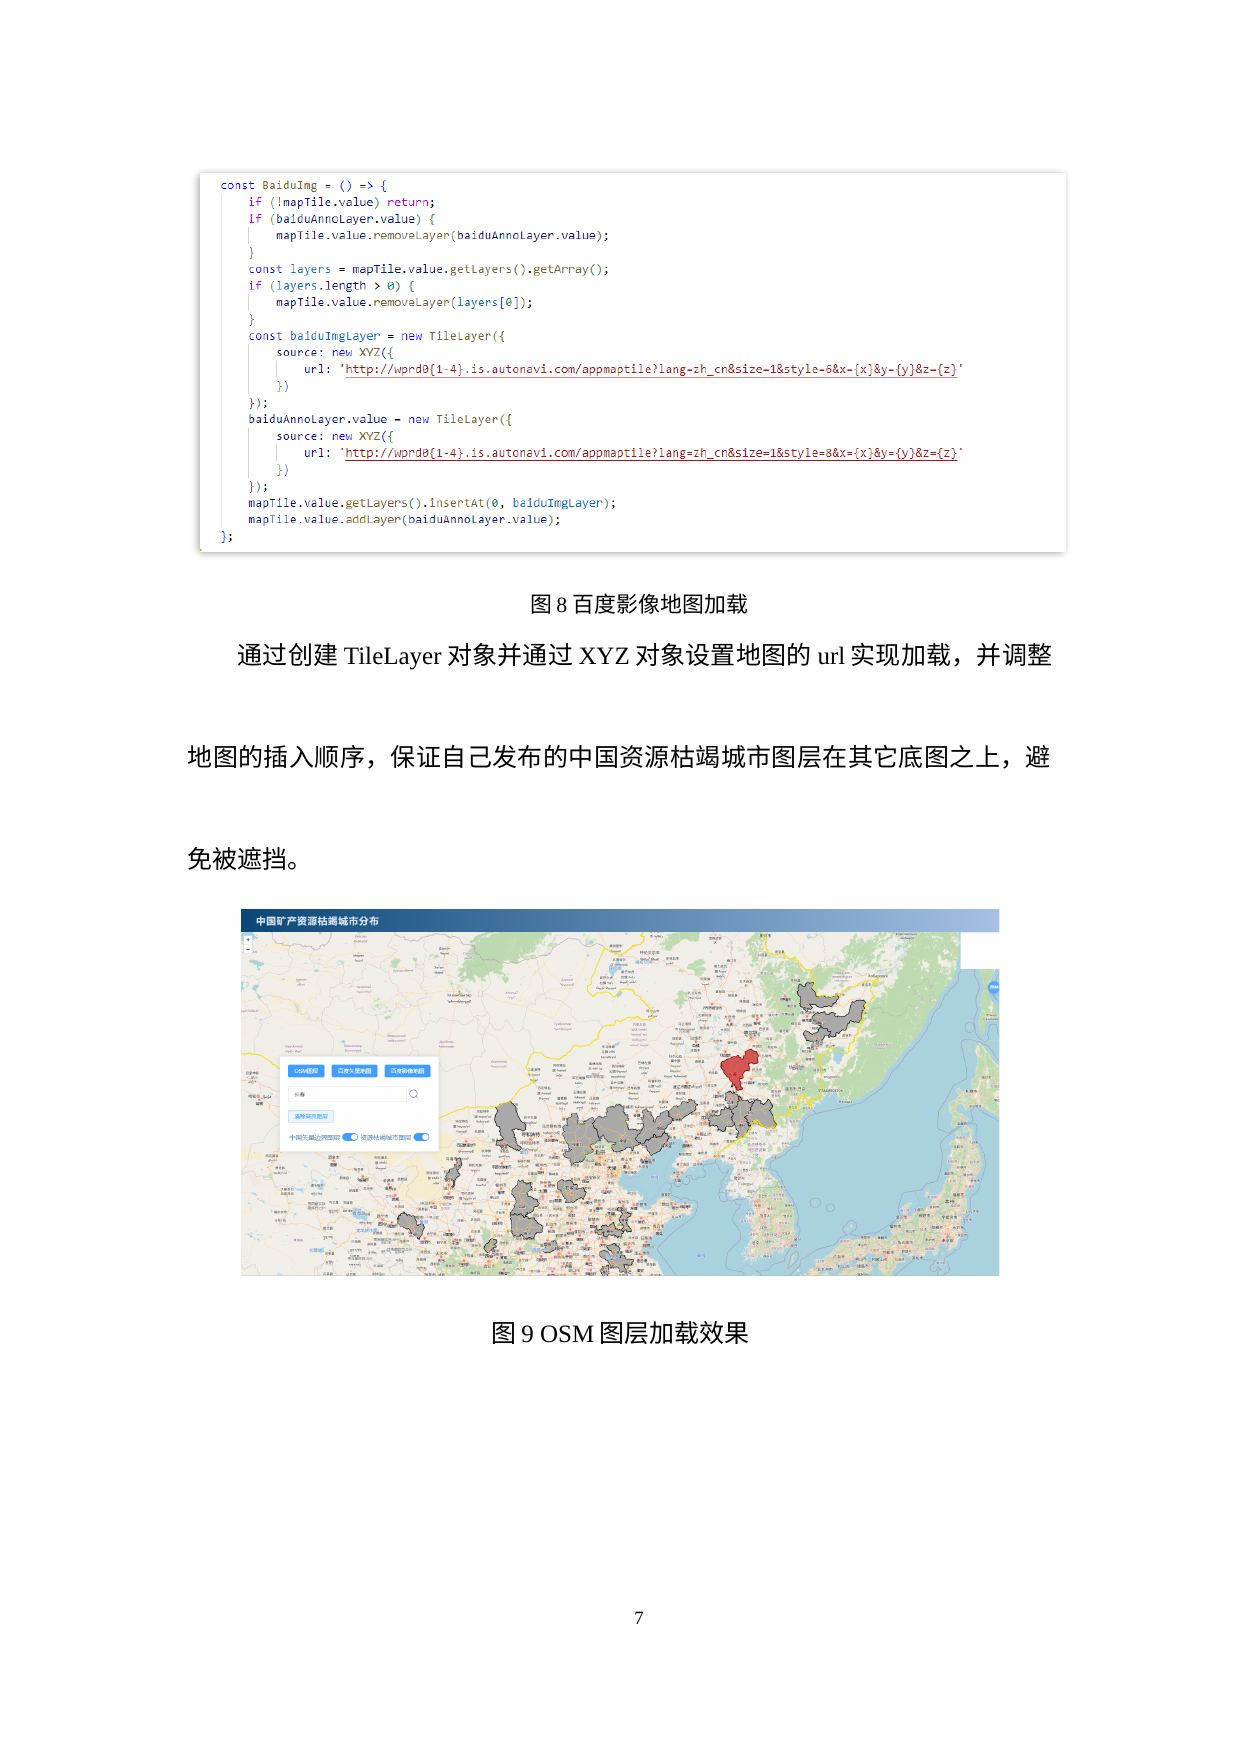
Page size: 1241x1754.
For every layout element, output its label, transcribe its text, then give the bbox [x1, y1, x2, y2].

text 图8 百度影像地图加载 [187, 586, 1053, 620]
text 通过创建TileLayer对象并通过XYZ对象设置地图的url实现加载，并调整地图的插入顺序，保证自己发布的中国资源枯竭城市图层在其它底图之上，避免被遮挡。 [187, 620, 1053, 891]
picture [200, 173, 1066, 552]
text 图9 OSM图层加载效果 [187, 1297, 1053, 1365]
picture [241, 909, 1000, 1276]
